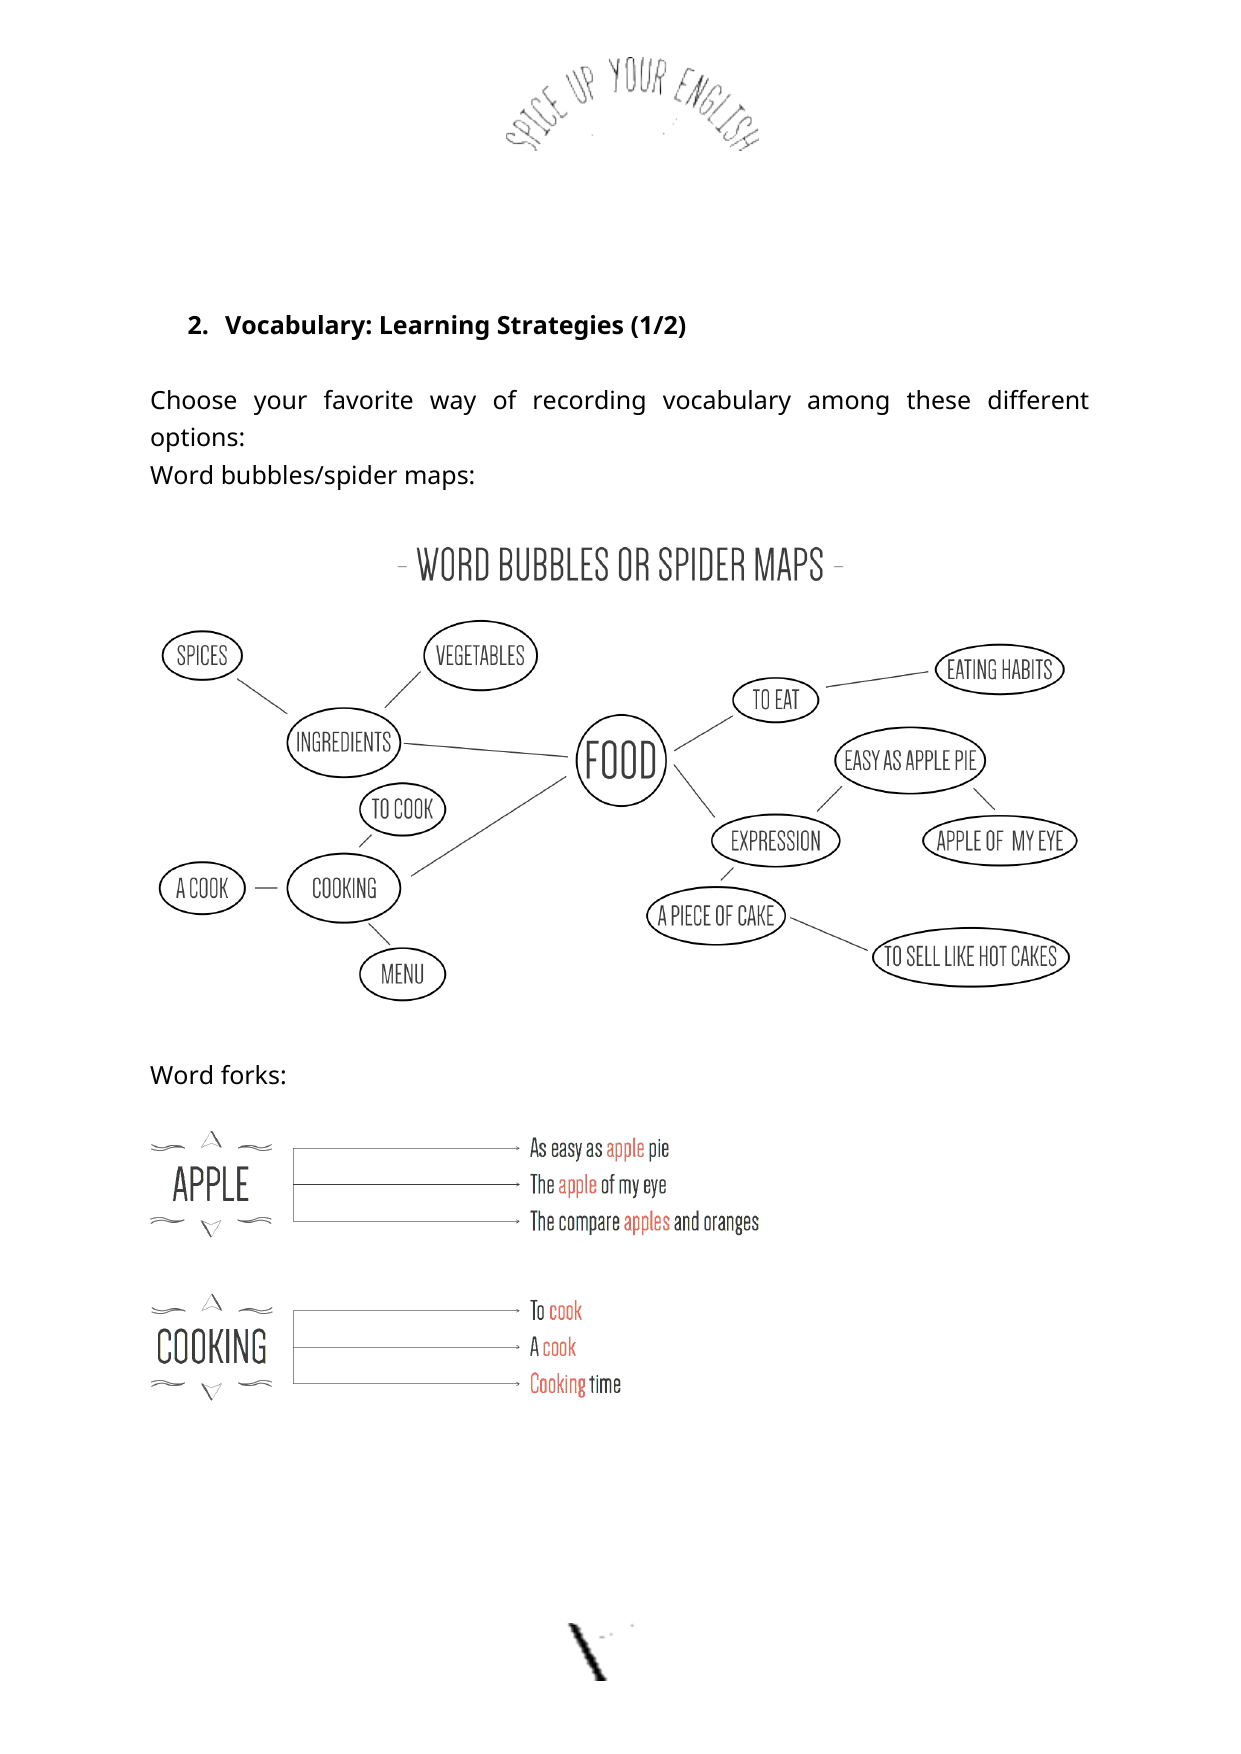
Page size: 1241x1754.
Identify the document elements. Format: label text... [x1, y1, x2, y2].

picture [150, 1131, 763, 1401]
text Choose your favorite way of recording vocabulary among these different options: [150, 381, 1090, 456]
text Word forks: [150, 1056, 1090, 1093]
subtitle Vocabulary: Learning Strategies (1/2) [187, 306, 1090, 343]
text Word bubbles/spider maps: [150, 456, 1090, 493]
picture [150, 531, 1088, 1014]
